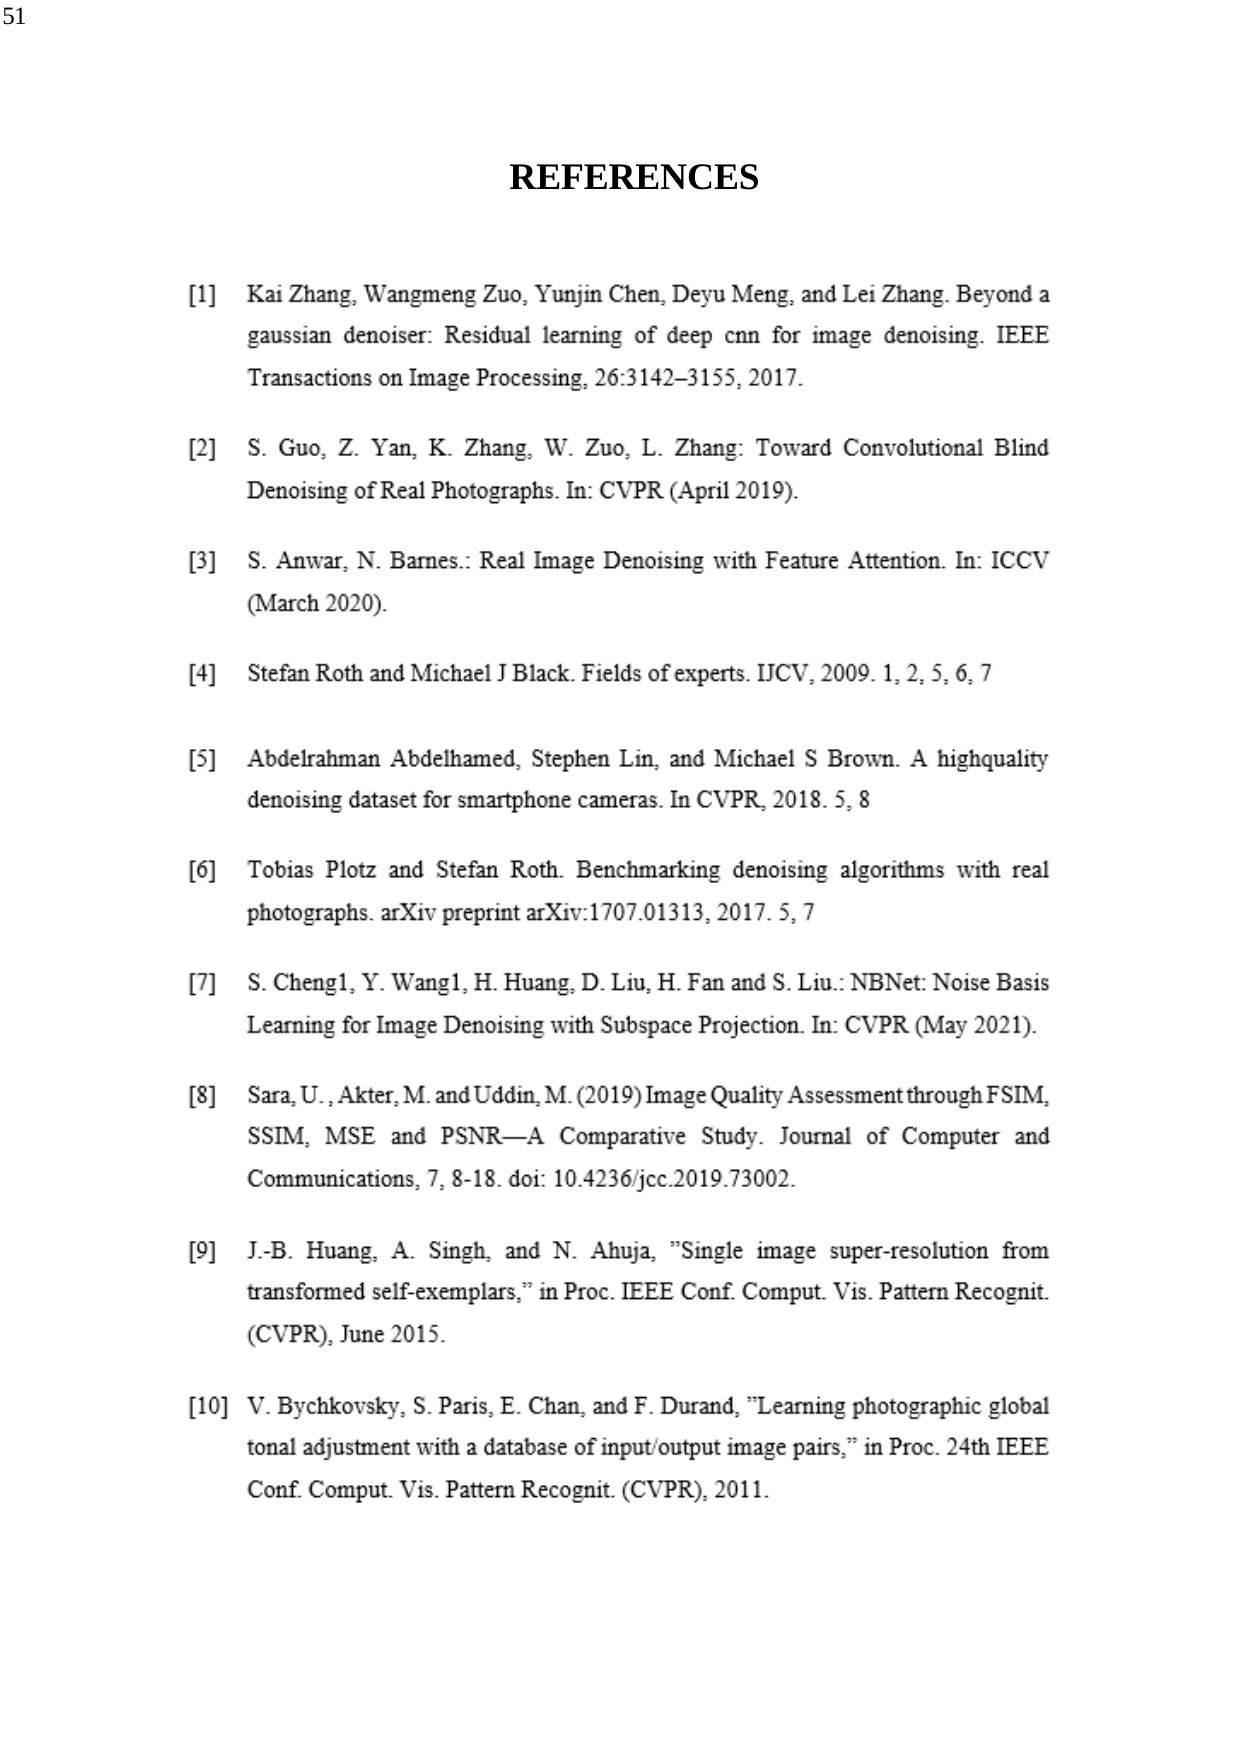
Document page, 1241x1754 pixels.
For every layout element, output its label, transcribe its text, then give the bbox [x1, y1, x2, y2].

picture [169, 263, 1093, 1532]
subtitle REFERENCES [221, 154, 1047, 197]
